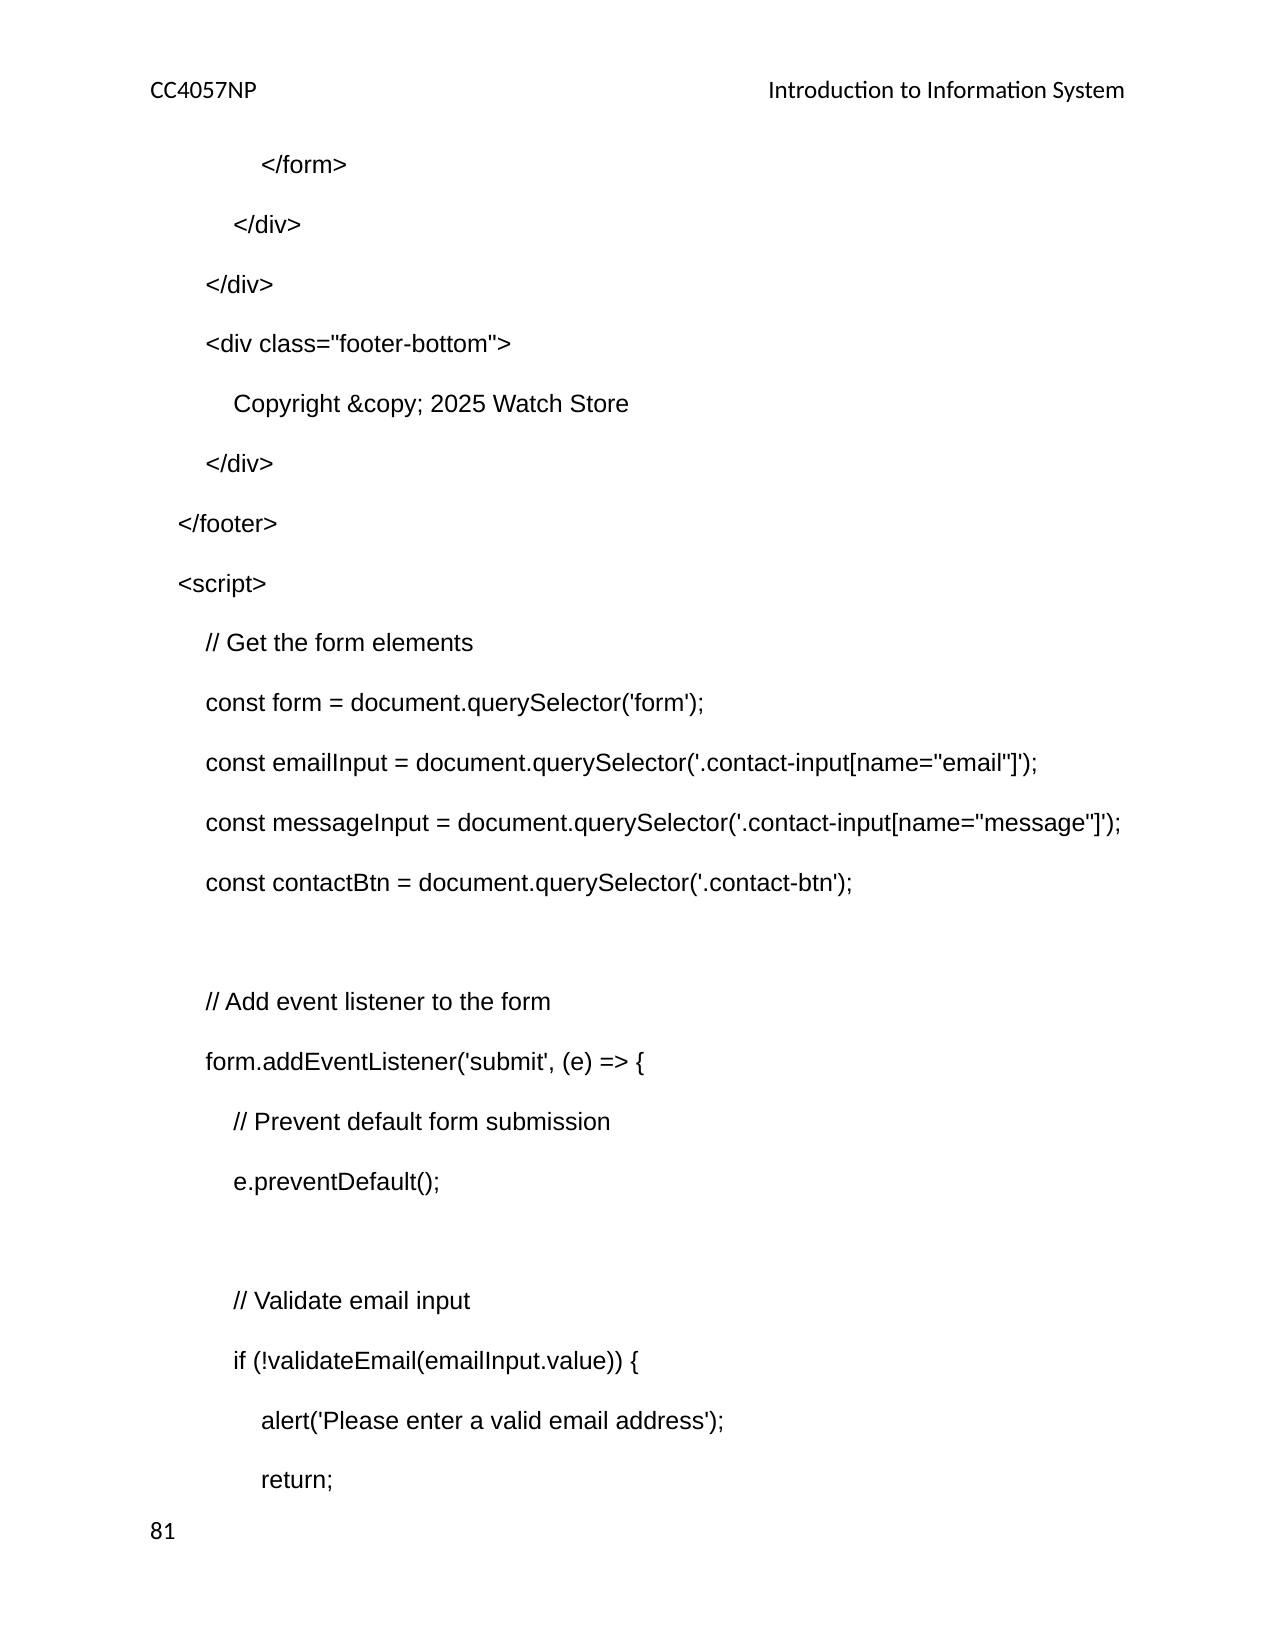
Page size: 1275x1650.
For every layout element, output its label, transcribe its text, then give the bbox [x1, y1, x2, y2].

text </div> [150, 269, 1125, 298]
text </div> [150, 449, 1125, 478]
text </div> [150, 210, 1125, 238]
text // Validate email input [150, 1286, 1125, 1315]
text // Prevent default form submission [150, 1107, 1125, 1135]
text Copyright &copy; 2025 Watch Store [150, 389, 1125, 418]
text if (!validateEmail(emailInput.value)) { [150, 1346, 1125, 1374]
text <script> [150, 568, 1125, 597]
text const form = document.querySelector('form'); [150, 688, 1125, 717]
text e.preventDefault(); [150, 1166, 1125, 1195]
text form.addEventListener('submit', (e) => { [150, 1047, 1125, 1076]
text const emailInput = document.querySelector('.contact-input[name="email"]'); [150, 748, 1125, 777]
text alert('Please enter a valid email address'); [150, 1406, 1125, 1434]
text </footer> [150, 509, 1125, 537]
text // Get the form elements [150, 628, 1125, 657]
text // Add event listener to the form [150, 987, 1125, 1016]
text return; [150, 1465, 1125, 1494]
text <div class="footer-bottom"> [150, 329, 1125, 358]
text const messageInput = document.querySelector('.contact-input[name="message"]'); [150, 808, 1125, 836]
text </form> [150, 150, 1125, 179]
text const contactBtn = document.querySelector('.contact-btn'); [150, 867, 1125, 896]
